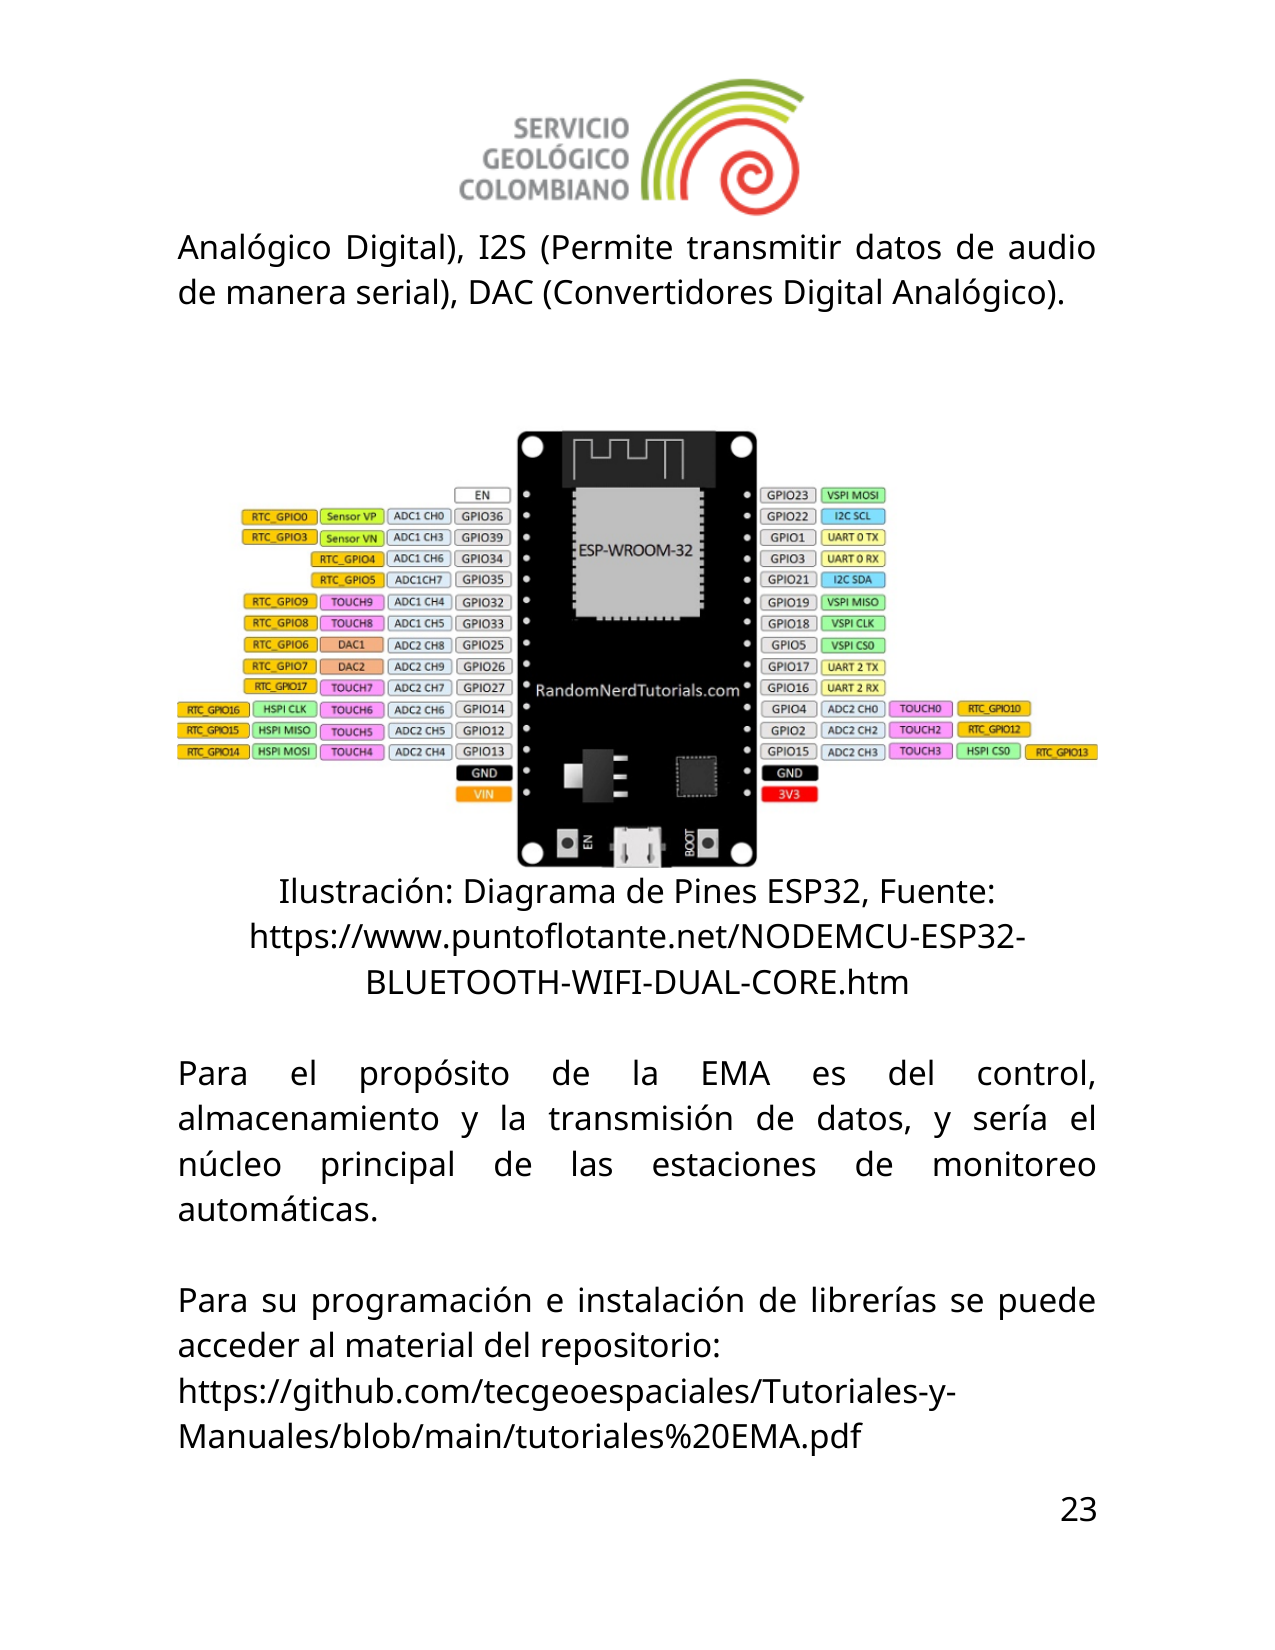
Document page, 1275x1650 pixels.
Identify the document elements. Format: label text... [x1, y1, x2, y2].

picture [177, 405, 1098, 868]
text Ilustración: Diagrama de Pines ESP32, Fuente: https://www.puntoflotante.net/NODEMCU-ESP32-BLUETOOTH-WIFI-DUAL-CORE.htm [177, 868, 1098, 1004]
text Para su programación e instalación de librerías se puede acceder al material del repositorio: [177, 1277, 1098, 1367]
text Para el propósito de la EMA es del control, almacenamiento y la transmisión de datos, y sería el núcleo principal de las estaciones de monitoreo automáticas. [177, 1049, 1098, 1231]
text https://github.com/tecgeoespaciales/Tutoriales-y-Manuales/blob/main/tutoriales%20EMA.pdf [177, 1367, 1098, 1458]
picture [452, 73, 823, 224]
